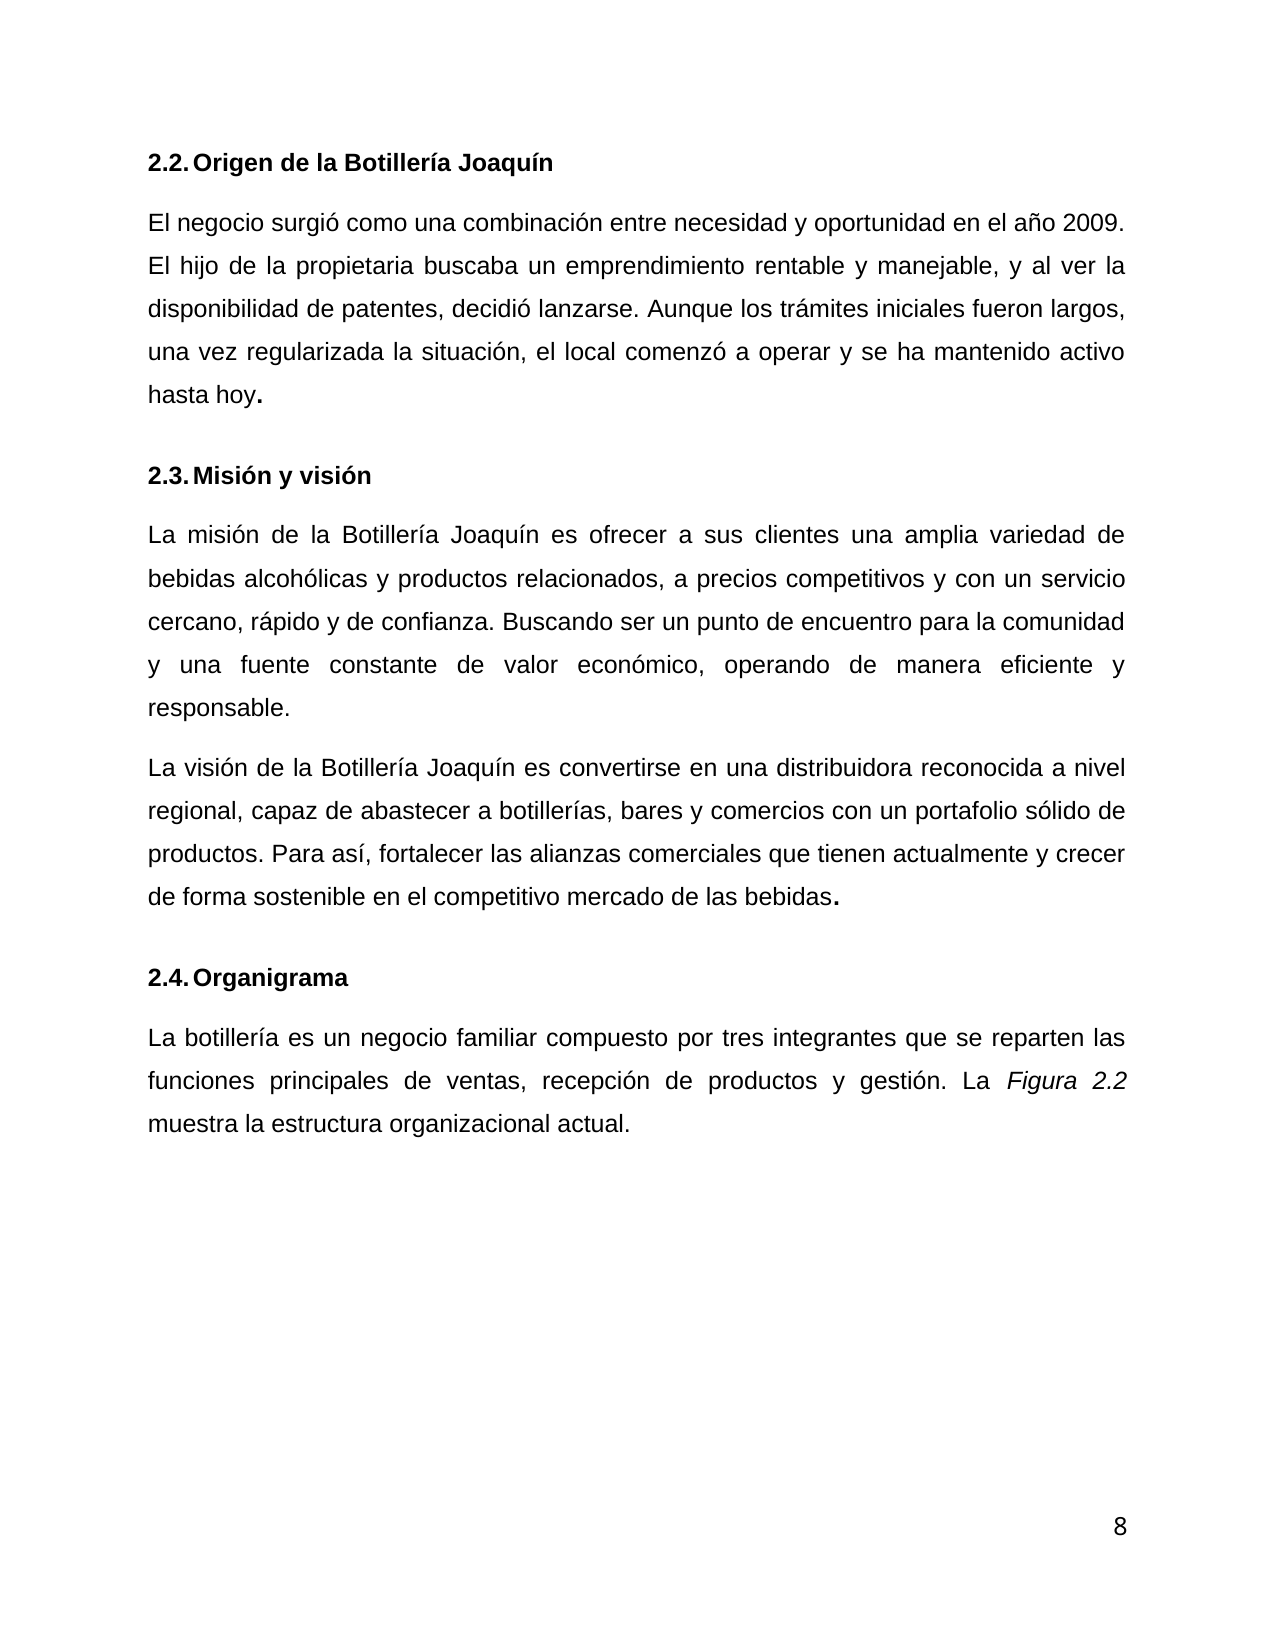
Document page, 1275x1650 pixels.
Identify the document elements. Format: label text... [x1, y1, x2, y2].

text La botillería es un negocio familiar compuesto por tres integrantes que se reparten las funciones principales de ventas, recepción de productos y gestión. La Figura 2.2 muestra la estructura organizacional actual. [148, 1022, 1127, 1137]
text La visión de la Botillería Joaquín es convertirse en una distribuidora reconocida a nivel regional, capaz de abastecer a botillerías, bares y comercios con un portafolio sólido de productos. Para así, fortalecer las alianzas comerciales que tienen actualmente y crecer de forma sostenible en el competitivo mercado de las bebidas. [148, 753, 1127, 911]
text La misión de la Botillería Joaquín es ofrecer a sus clientes una amplia variedad de bebidas alcohólicas y productos relacionados, a precios competitivos y con un servicio cercano, rápido y de confianza. Buscando ser un punto de encuentro para la comunidad y una fuente constante de valor económico, operando de manera eficiente y responsable. [148, 520, 1127, 722]
list Misión y visión [148, 461, 1127, 489]
list Organigrama [148, 963, 1127, 991]
text El negocio surgió como una combinación entre necesidad y oportunidad en el año 2009. El hijo de la propietaria buscaba un emprendimiento rentable y manejable, y al ver la disponibilidad de patentes, decidió lanzarse. Aunque los trámites iniciales fueron largos, una vez regularizada la situación, el local comenzó a operar y se ha mantenido activo hasta hoy. [148, 207, 1127, 409]
list Origen de la Botillería Joaquín [148, 148, 1127, 176]
